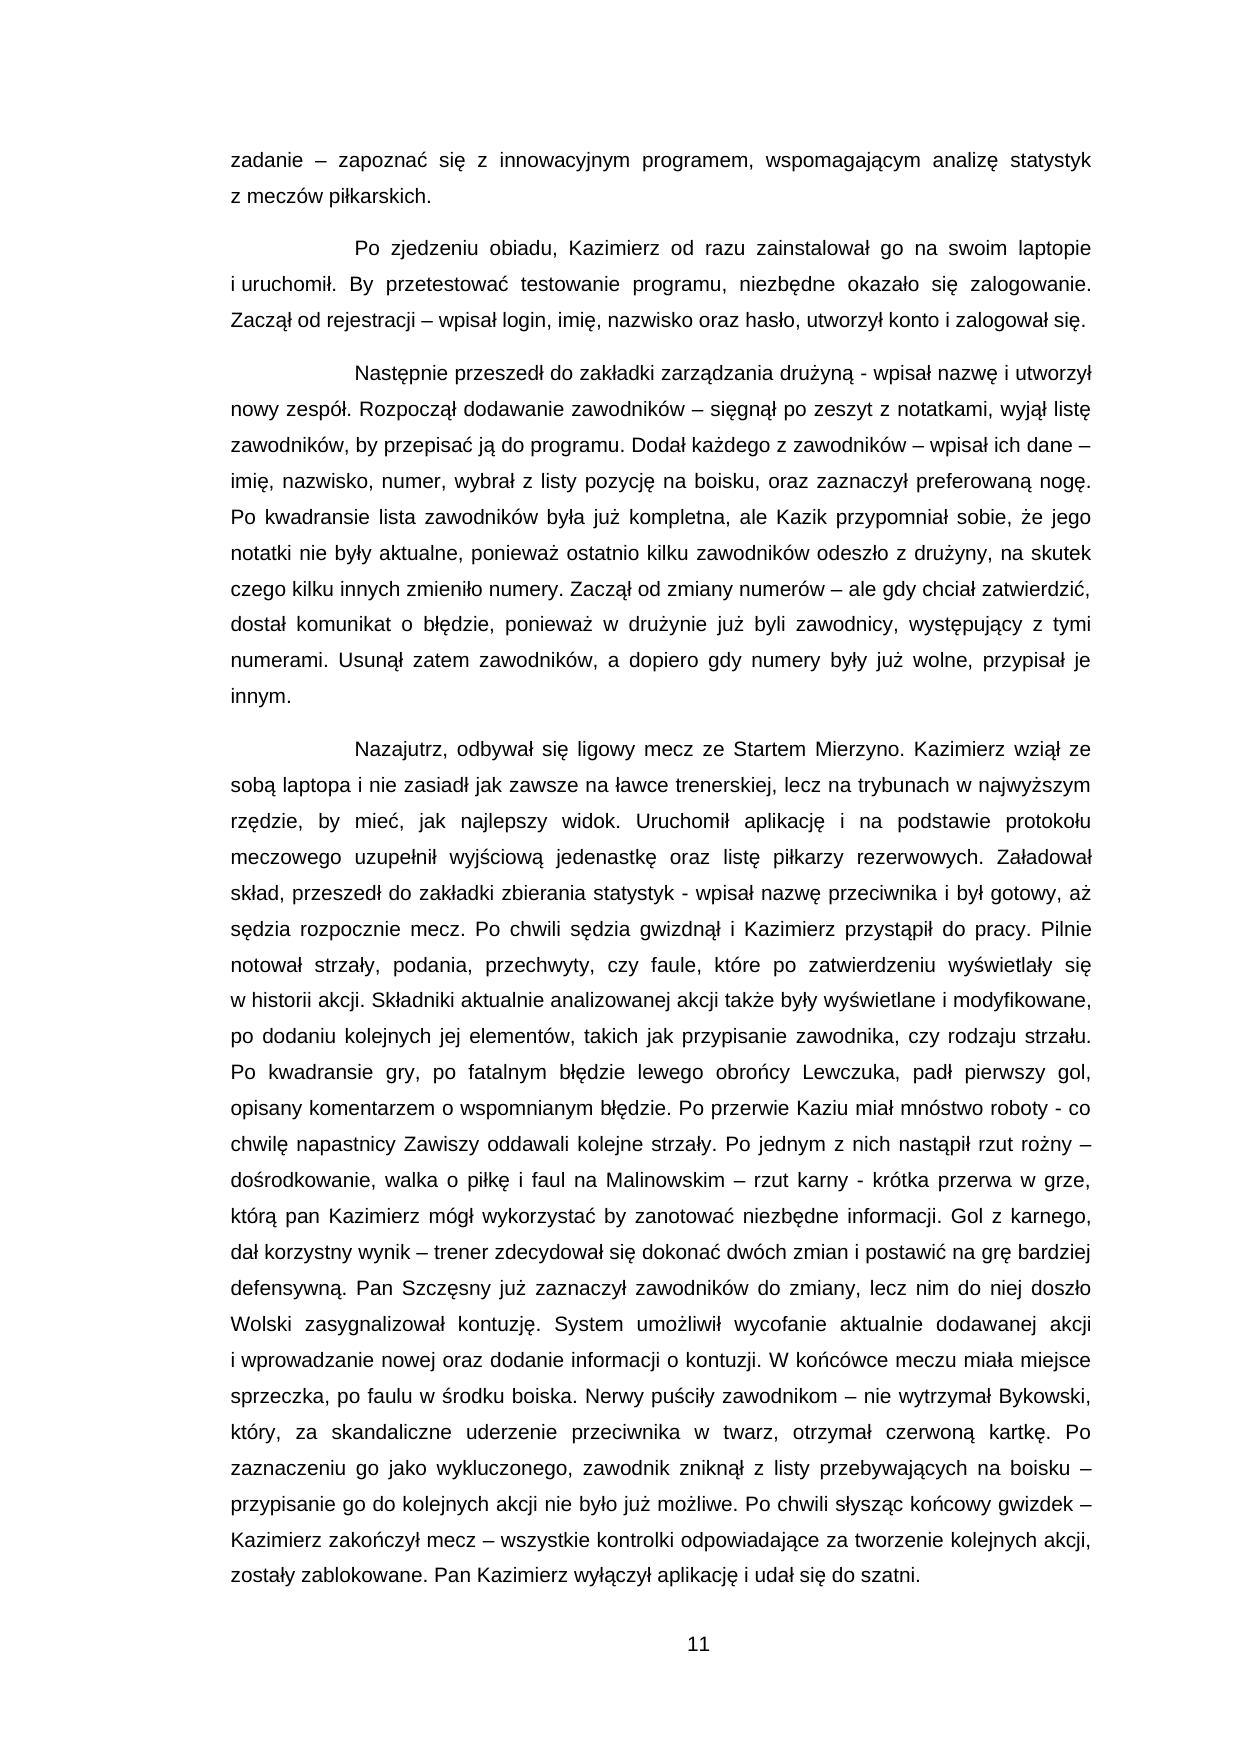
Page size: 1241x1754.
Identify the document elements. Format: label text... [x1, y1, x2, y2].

text Następnie przeszedł do zakładki zarządzania drużyną - wpisał nazwę i utworzył nowy zespół. Rozpoczął dodawanie zawodników – sięgnął po zeszyt z notatkami, wyjął listę zawodników, by przepisać ją do programu. Dodał każdego z zawodników – wpisał ich dane – imię, nazwisko, numer, wybrał z listy pozycję na boisku, oraz zaznaczył preferowaną nogę. Po kwadransie lista zawodników była już kompletna, ale Kazik przypomniał sobie, że jego notatki nie były aktualne, ponieważ ostatnio kilku zawodników odeszło z drużyny, na skutek czego kilku innych zmieniło numery. Zaczął od zmiany numerów – ale gdy chciał zatwierdzić, dostał komunikat o błędzie, ponieważ w drużynie już byli zawodnicy, występujący z tymi numerami. Usunął zatem zawodników, a dopiero gdy numery były już wolne, przypisał je innym. [230, 361, 1092, 708]
text Nazajutrz, odbywał się ligowy mecz ze Startem Mierzyno. Kazimierz wziął ze sobą laptopa i nie zasiadł jak zawsze na ławce trenerskiej, lecz na trybunach w najwyższym rzędzie, by mieć, jak najlepszy widok. Uruchomił aplikację i na podstawie protokołu meczowego uzupełnił wyjściową jedenastkę oraz listę piłkarzy rezerwowych. Załadował skład, przeszedł do zakładki zbierania statystyk - wpisał nazwę przeciwnika i był gotowy, aż sędzia rozpocznie mecz. Po chwili sędzia gwizdnął i Kazimierz przystąpił do pracy. Pilnie notował strzały, podania, przechwyty, czy faule, które po zatwierdzeniu wyświetlały się w historii akcji. Składniki aktualnie analizowanej akcji także były wyświetlane i modyfikowane, po dodaniu kolejnych jej elementów, takich jak przypisanie zawodnika, czy rodzaju strzału. Po kwadransie gry, po fatalnym błędzie lewego obrońcy Lewczuka, padł pierwszy gol, opisany komentarzem o wspomnianym błędzie. Po przerwie Kaziu miał mnóstwo roboty - co chwilę napastnicy Zawiszy oddawali kolejne strzały. Po jednym z nich nastąpił rzut rożny – dośrodkowanie, walka o piłkę i faul na Malinowskim – rzut karny - krótka przerwa w grze, którą pan Kazimierz mógł wykorzystać by zanotować niezbędne informacji. Gol z karnego, dał korzystny wynik – trener zdecydował się dokonać dwóch zmian i postawić na grę bardziej defensywną. Pan Szczęsny już zaznaczył zawodników do zmiany, lecz nim do niej doszło Wolski zasygnalizował kontuzję. System umożliwił wycofanie aktualnie dodawanej akcji i wprowadzanie nowej oraz dodanie informacji o kontuzji. W końcówce meczu miała miejsce sprzeczka, po faulu w środku boiska. Nerwy puściły zawodnikom – nie wytrzymał Bykowski, który, za skandaliczne uderzenie przeciwnika w twarz, otrzymał czerwoną kartkę. Po zaznaczeniu go jako wykluczonego, zawodnik zniknął z listy przebywających na boisku – przypisanie go do kolejnych akcji nie było już możliwe. Po chwili słysząc końcowy gwizdek – Kazimierz zakończył mecz – wszystkie kontrolki odpowiadające za tworzenie kolejnych akcji, zostały zablokowane. Pan Kazimierz wyłączył aplikację i udał się do szatni. [230, 737, 1092, 1587]
text Po zjedzeniu obiadu, Kazimierz od razu zainstalował go na swoim laptopie i uruchomił. By przetestować testowanie programu, niezbędne okazało się zalogowanie. Zaczął od rejestracji – wpisał login, imię, nazwisko oraz hasło, utworzył konto i zalogował się. [230, 236, 1092, 332]
